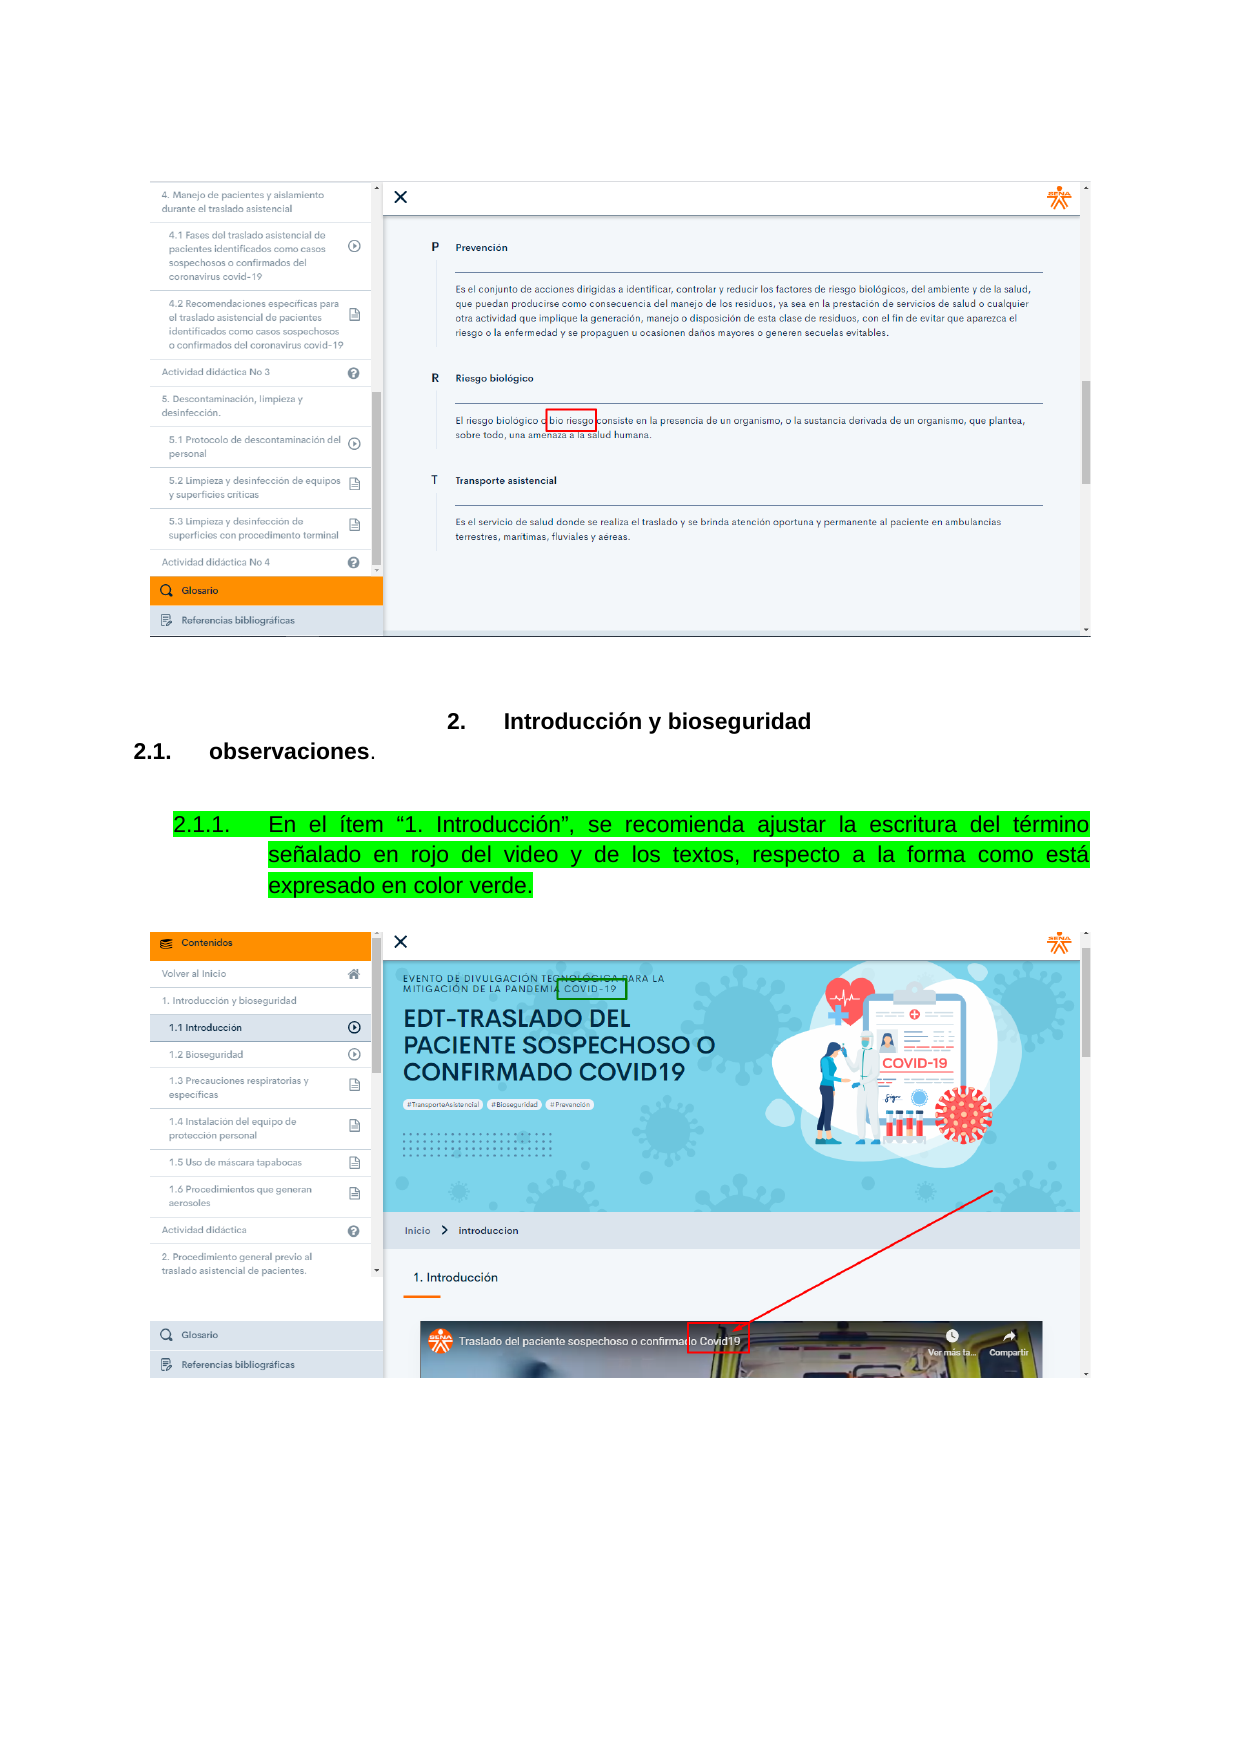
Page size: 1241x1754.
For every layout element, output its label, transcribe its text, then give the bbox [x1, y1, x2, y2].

list En el ítem “1. Introducción”, se recomienda ajustar la escritura del término señalado en rojo del video y de los textos, respecto a la forma como está expresado en color verde. [231, 837, 1090, 898]
subtitle observaciones. [171, 738, 1090, 764]
subtitle Introducción y bioseguridad [187, 708, 1090, 734]
picture [150, 180, 1091, 637]
picture [150, 932, 1091, 1378]
